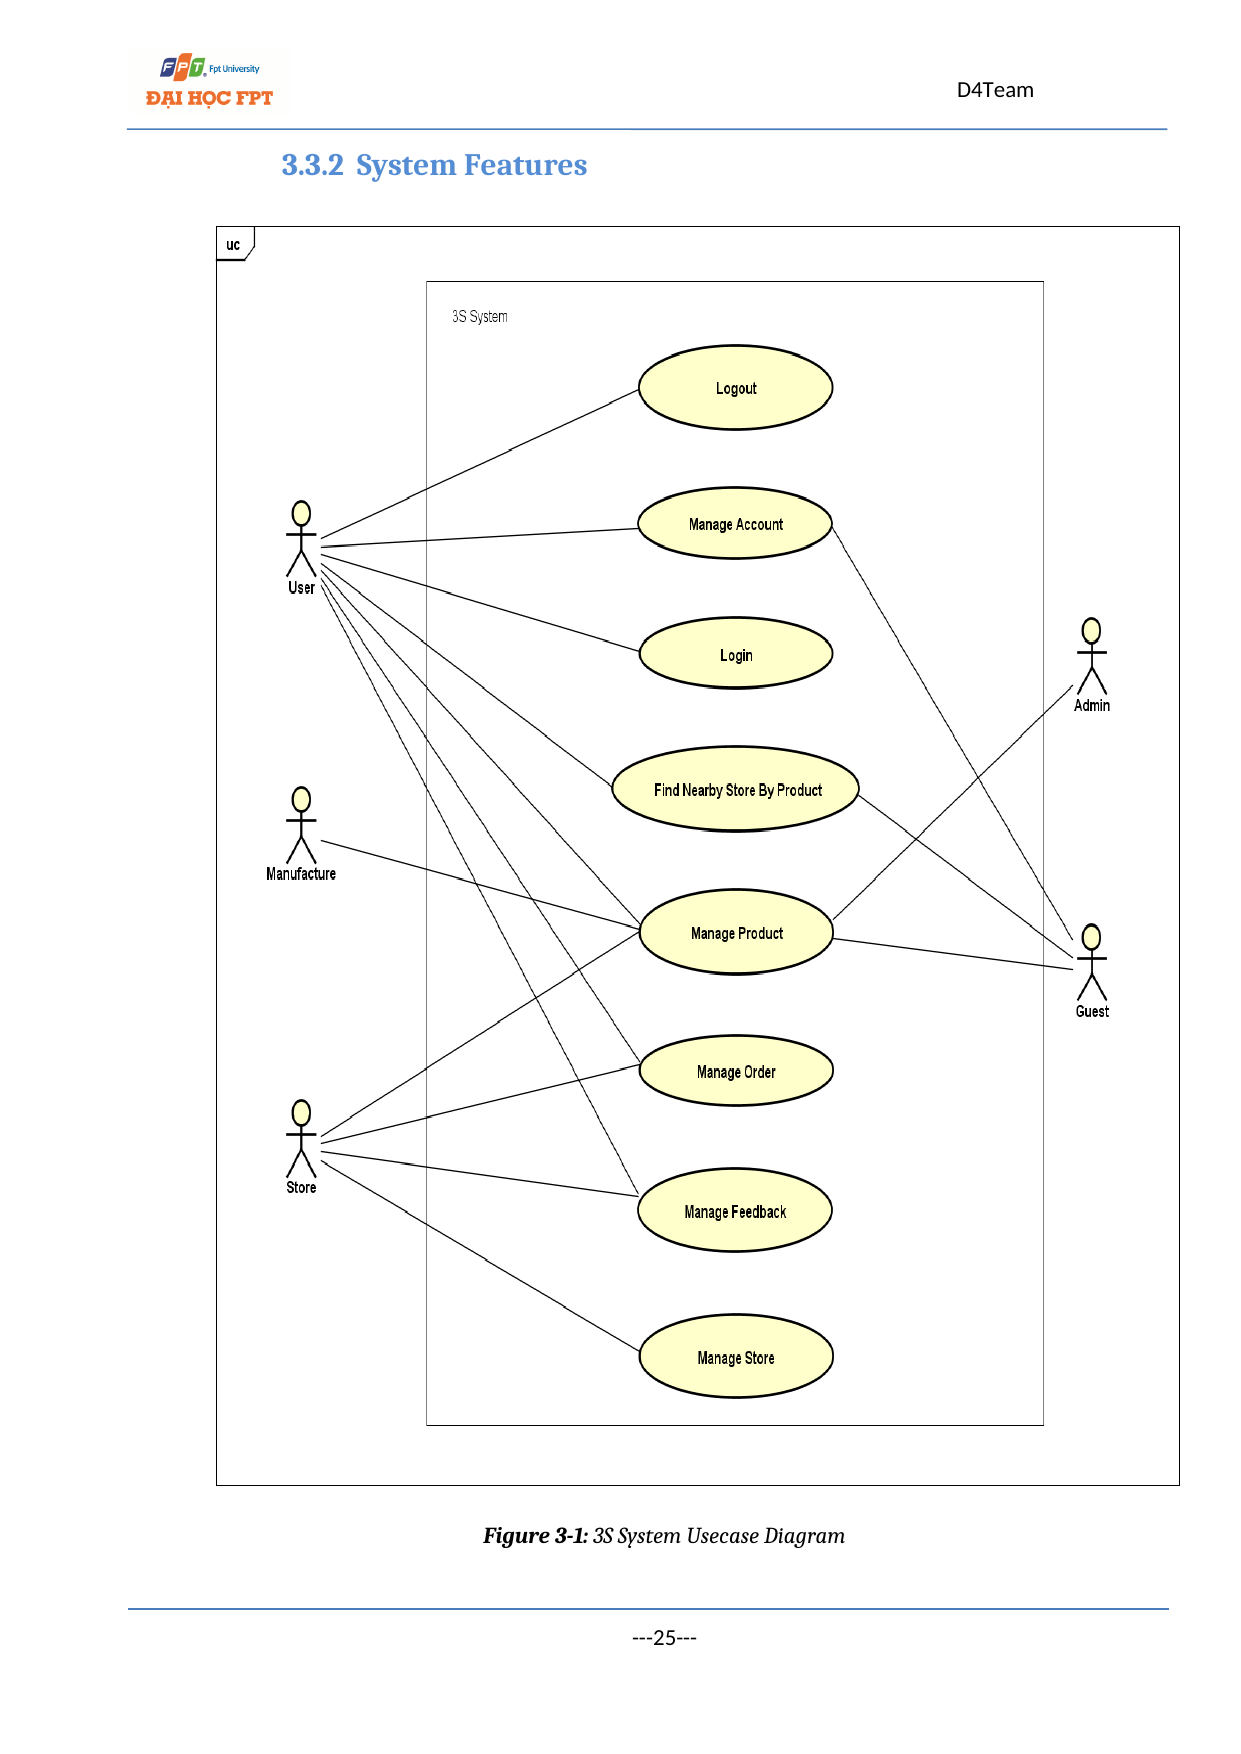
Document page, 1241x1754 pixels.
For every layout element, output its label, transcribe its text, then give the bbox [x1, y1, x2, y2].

text Figure 3-1: 3S System Usecase Diagram [207, 1523, 1122, 1549]
picture [206, 213, 1189, 1498]
subtitle System Features [282, 148, 1122, 184]
picture [129, 46, 290, 116]
